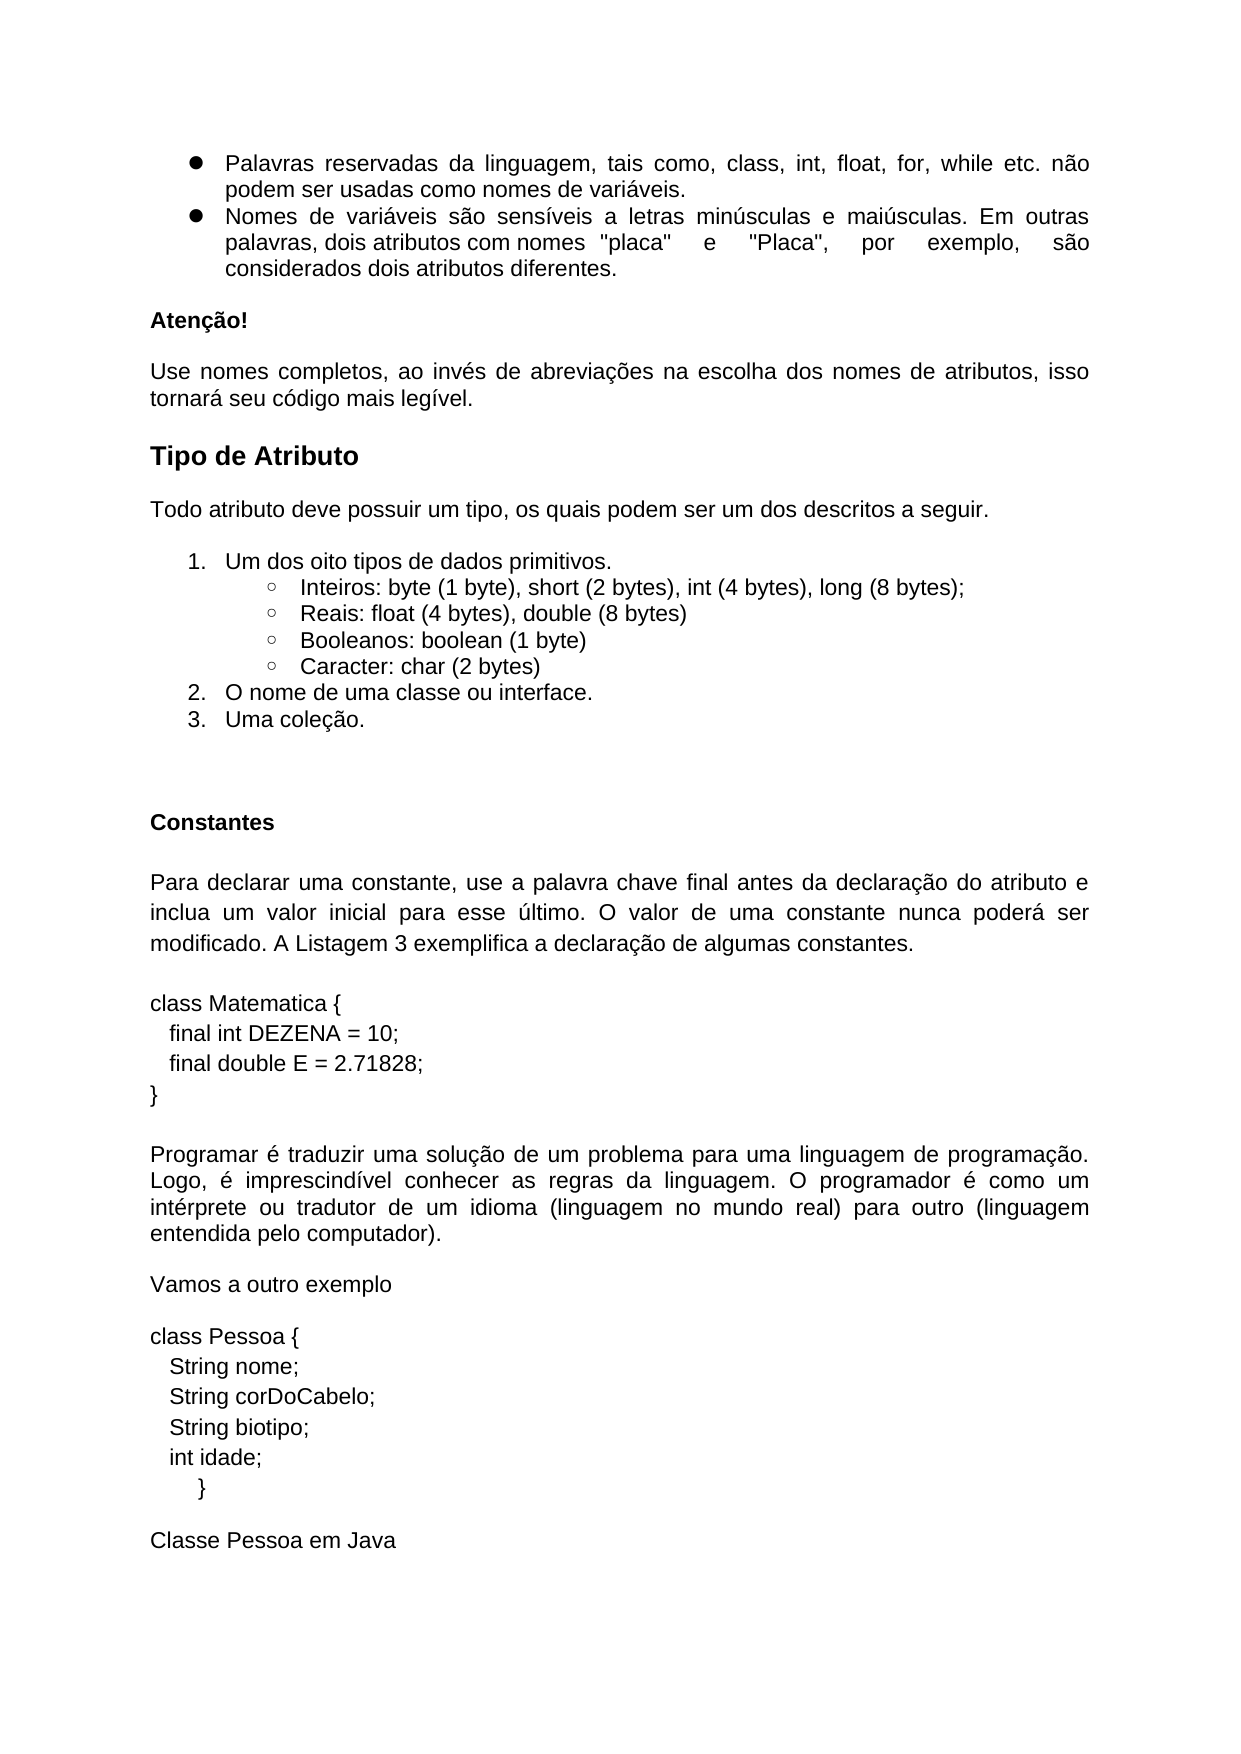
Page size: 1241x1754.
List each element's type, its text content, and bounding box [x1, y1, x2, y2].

subtitle Atenção! [150, 307, 1090, 333]
text Programar é traduzir uma solução de um problema para uma linguagem de programação. Logo, é imprescindível conhecer as regras da linguagem. O programador é como um intérprete ou tradutor de um idioma (linguagem no mundo real) para outro (linguagem entendida pelo computador). [150, 1141, 1090, 1246]
subtitle Constantes [150, 808, 1090, 835]
text String nome; [150, 1353, 1090, 1379]
text class Pessoa { [150, 1323, 1090, 1349]
list Inteiros: byte (1 byte), short (2 bytes), int (4 bytes), long (8 bytes); [262, 574, 1090, 600]
text Todo atributo deve possuir um tipo, os quais podem ser um dos descritos a seguir. [150, 496, 1090, 523]
text final double E = 2.71828; [150, 1050, 1090, 1077]
list Uma coleção. [187, 706, 1090, 732]
list Caracter: char (2 bytes) [262, 653, 1090, 679]
list Um dos oito tipos de dados primitivos. [187, 548, 1090, 574]
list Booleanos: boolean (1 byte) [262, 627, 1090, 653]
text Para declarar uma constante, use a palavra chave final antes da declaração do atributo e inclua um valor inicial para esse último. O valor de uma constante nunca poderá ser modificado. A Listagem 3 exemplifica a declaração de algumas constantes. [150, 869, 1090, 956]
text String biotipo; [150, 1413, 1090, 1440]
text final int DEZENA = 10; [150, 1020, 1090, 1047]
text } [150, 1081, 1090, 1107]
text Use nomes completos, ao invés de abreviações na escolha dos nomes de atributos, isso tornará seu código mais legível. [150, 358, 1090, 411]
text } [198, 1474, 1090, 1500]
list Nomes de variáveis são sensíveis a letras minúsculas e maiúsculas. Em outras palavras, dois atributos com nomes "placa" e "Placa", por exemplo, são considerados dois atributos diferentes. [187, 203, 1090, 282]
text int idade; [150, 1444, 1090, 1470]
subtitle Tipo de Atributo [150, 440, 1090, 471]
text Vamos a outro exemplo [150, 1271, 1090, 1298]
list O nome de uma classe ou interface. [187, 679, 1090, 706]
list Palavras reservadas da linguagem, tais como, class, int, float, for, while etc. não podem ser usadas como nomes de variáveis. [187, 150, 1090, 203]
list Reais: float (4 bytes), double (8 bytes) [262, 600, 1090, 627]
text String corDoCabelo; [150, 1383, 1090, 1409]
text class Matematica { [150, 990, 1090, 1016]
text Classe Pessoa em Java [150, 1527, 1090, 1553]
